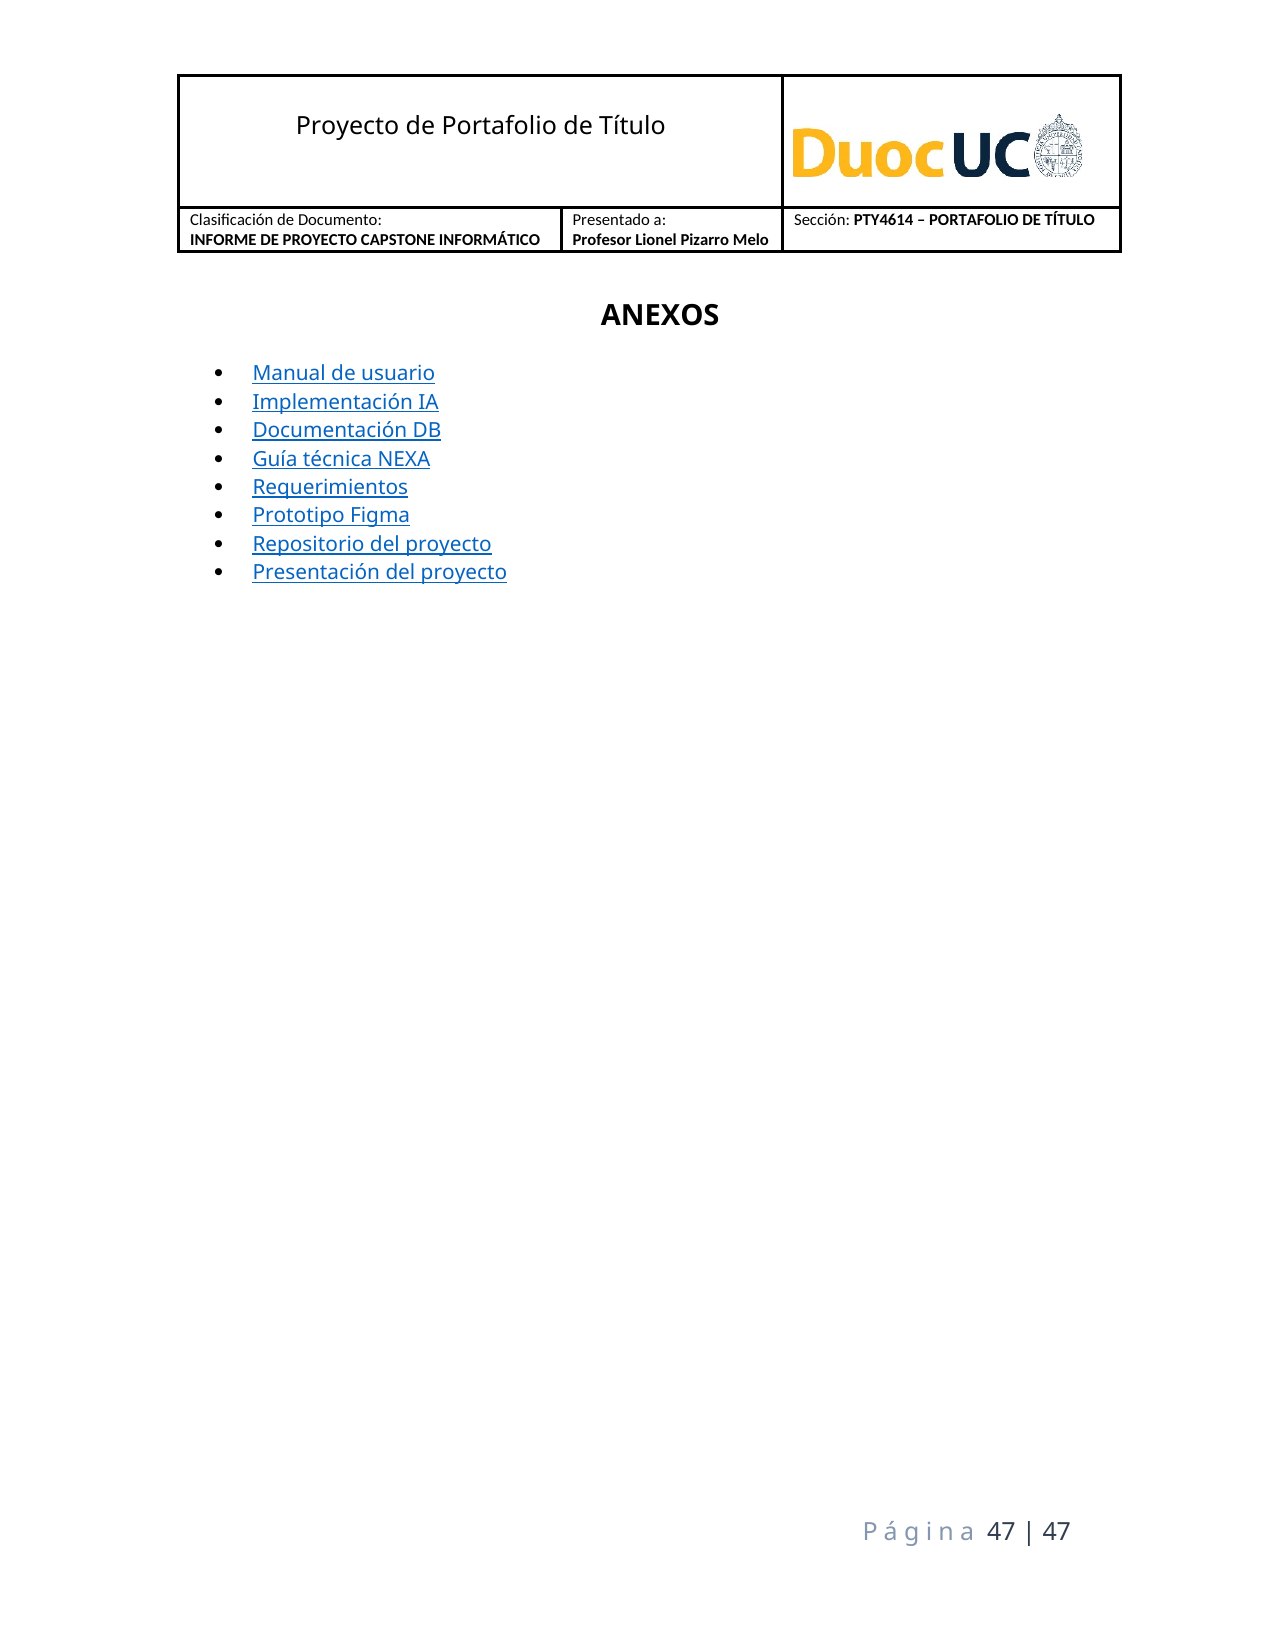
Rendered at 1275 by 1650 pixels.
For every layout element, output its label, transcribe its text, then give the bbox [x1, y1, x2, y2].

list Implementación IA [215, 387, 1098, 415]
picture [791, 113, 1083, 176]
list Presentación del proyecto [215, 557, 1098, 586]
list Repositorio del proyecto [215, 529, 1098, 557]
list Manual de usuario [215, 358, 1098, 387]
list Documentación DB [215, 415, 1098, 444]
list Prototipo Figma [215, 501, 1098, 529]
list Requerimientos [215, 472, 1098, 501]
list Guía técnica NEXA [215, 444, 1098, 472]
subtitle ANEXOS [222, 294, 1098, 333]
